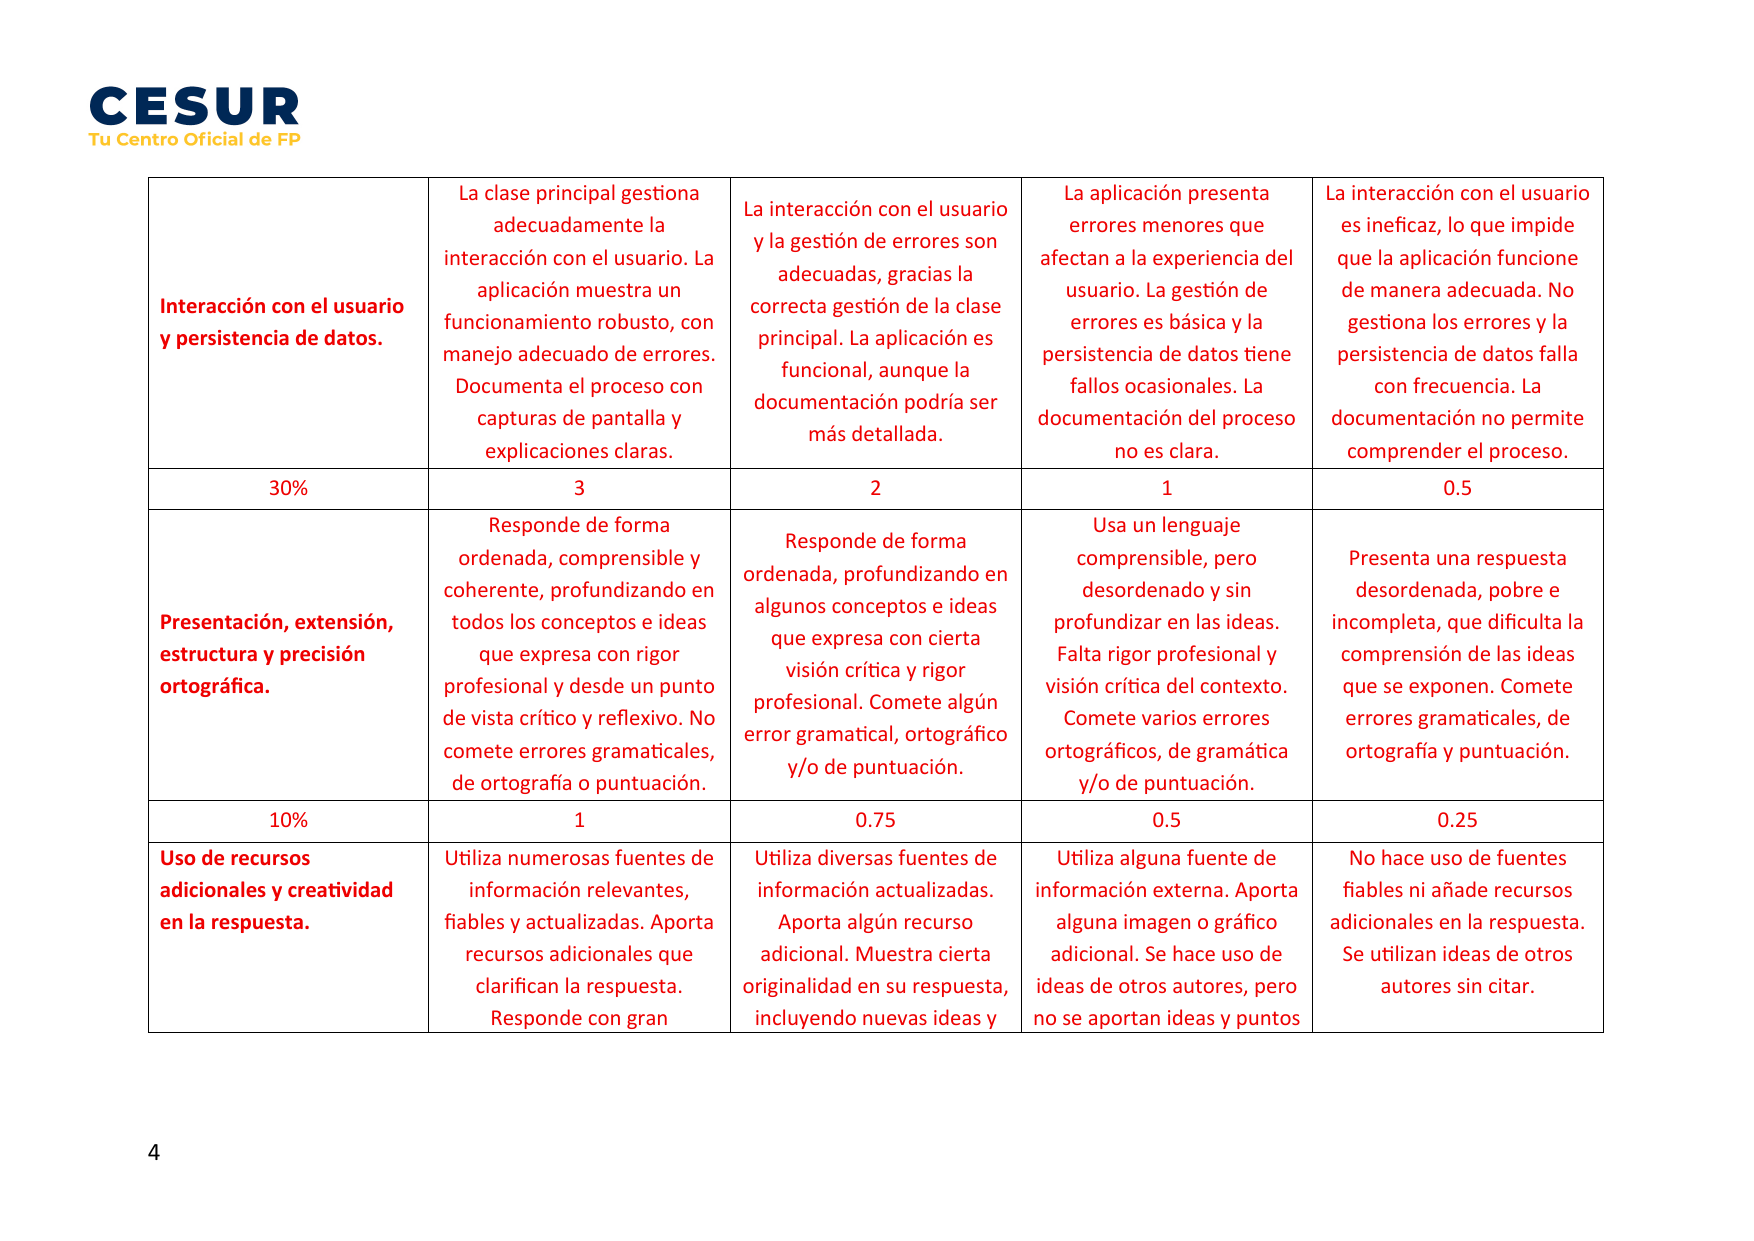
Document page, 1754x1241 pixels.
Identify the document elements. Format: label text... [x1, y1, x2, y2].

table_cell 0.25 [1313, 801, 1603, 842]
table_cell Responde de forma ordenada, profundizando en algunos conceptos e ideas que expresa con cierta visión crítica y rigor profesional. Comete algún error gramatical, ortográfico y/o de puntuación. [731, 510, 1021, 800]
table_cell 0.75 [731, 801, 1021, 842]
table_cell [149, 843, 428, 1032]
table_cell Presentación, extensión, estructura y precisión ortográfica. [149, 510, 428, 800]
picture [0, 27, 1211, 1241]
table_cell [731, 843, 1021, 1032]
table_cell La interacción con el usuario es ineficaz, lo que impide que la aplicación funcione de manera adecuada. No gestiona los errores y la persistencia de datos falla con frecuencia. La documentación no permite comprender el proceso. [1313, 178, 1603, 468]
table_cell Interacción con el usuario y persistencia de datos. [149, 178, 428, 468]
table_cell 0.5 [1313, 469, 1603, 509]
table_cell 1 [1022, 469, 1312, 509]
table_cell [1313, 843, 1603, 1032]
table_cell La interacción con el usuario y la gestión de errores son adecuadas, gracias la correcta gestión de la clase principal. La aplicación es funcional, aunque la documentación podría ser más detallada. [731, 178, 1021, 468]
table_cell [429, 843, 730, 1032]
table_cell 30% [149, 469, 428, 509]
table_cell 1 [429, 801, 730, 842]
table_cell La aplicación presenta errores menores que afectan a la experiencia del usuario. La gestión de errores es básica y la persistencia de datos tiene fallos ocasionales. La documentación del proceso no es clara. [1022, 178, 1312, 468]
table_cell 10% [149, 801, 428, 842]
table_cell Usa un lenguaje comprensible, pero desordenado y sin profundizar en las ideas. Falta rigor profesional y visión crítica del contexto. Comete varios errores ortográficos, de gramática y/o de puntuación. [1022, 510, 1312, 800]
table_cell La clase principal gestiona adecuadamente la interacción con el usuario. La aplicación muestra un funcionamiento robusto, con manejo adecuado de errores. Documenta el proceso con capturas de pantalla y explicaciones claras. [429, 178, 730, 468]
table_cell 2 [731, 469, 1021, 509]
table_cell Responde de forma ordenada, comprensible y coherente, profundizando en todos los conceptos e ideas que expresa con rigor profesional y desde un punto de vista crítico y reflexivo. No comete errores gramaticales, de ortografía o puntuación. [429, 510, 730, 800]
table_cell Presenta una respuesta desordenada, pobre e incompleta, que dificulta la comprensión de las ideas que se exponen. Comete errores gramaticales, de ortografía y puntuación. [1313, 510, 1603, 800]
table_cell 0.5 [1022, 801, 1312, 842]
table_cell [1022, 843, 1312, 1032]
table_cell 3 [429, 469, 730, 509]
